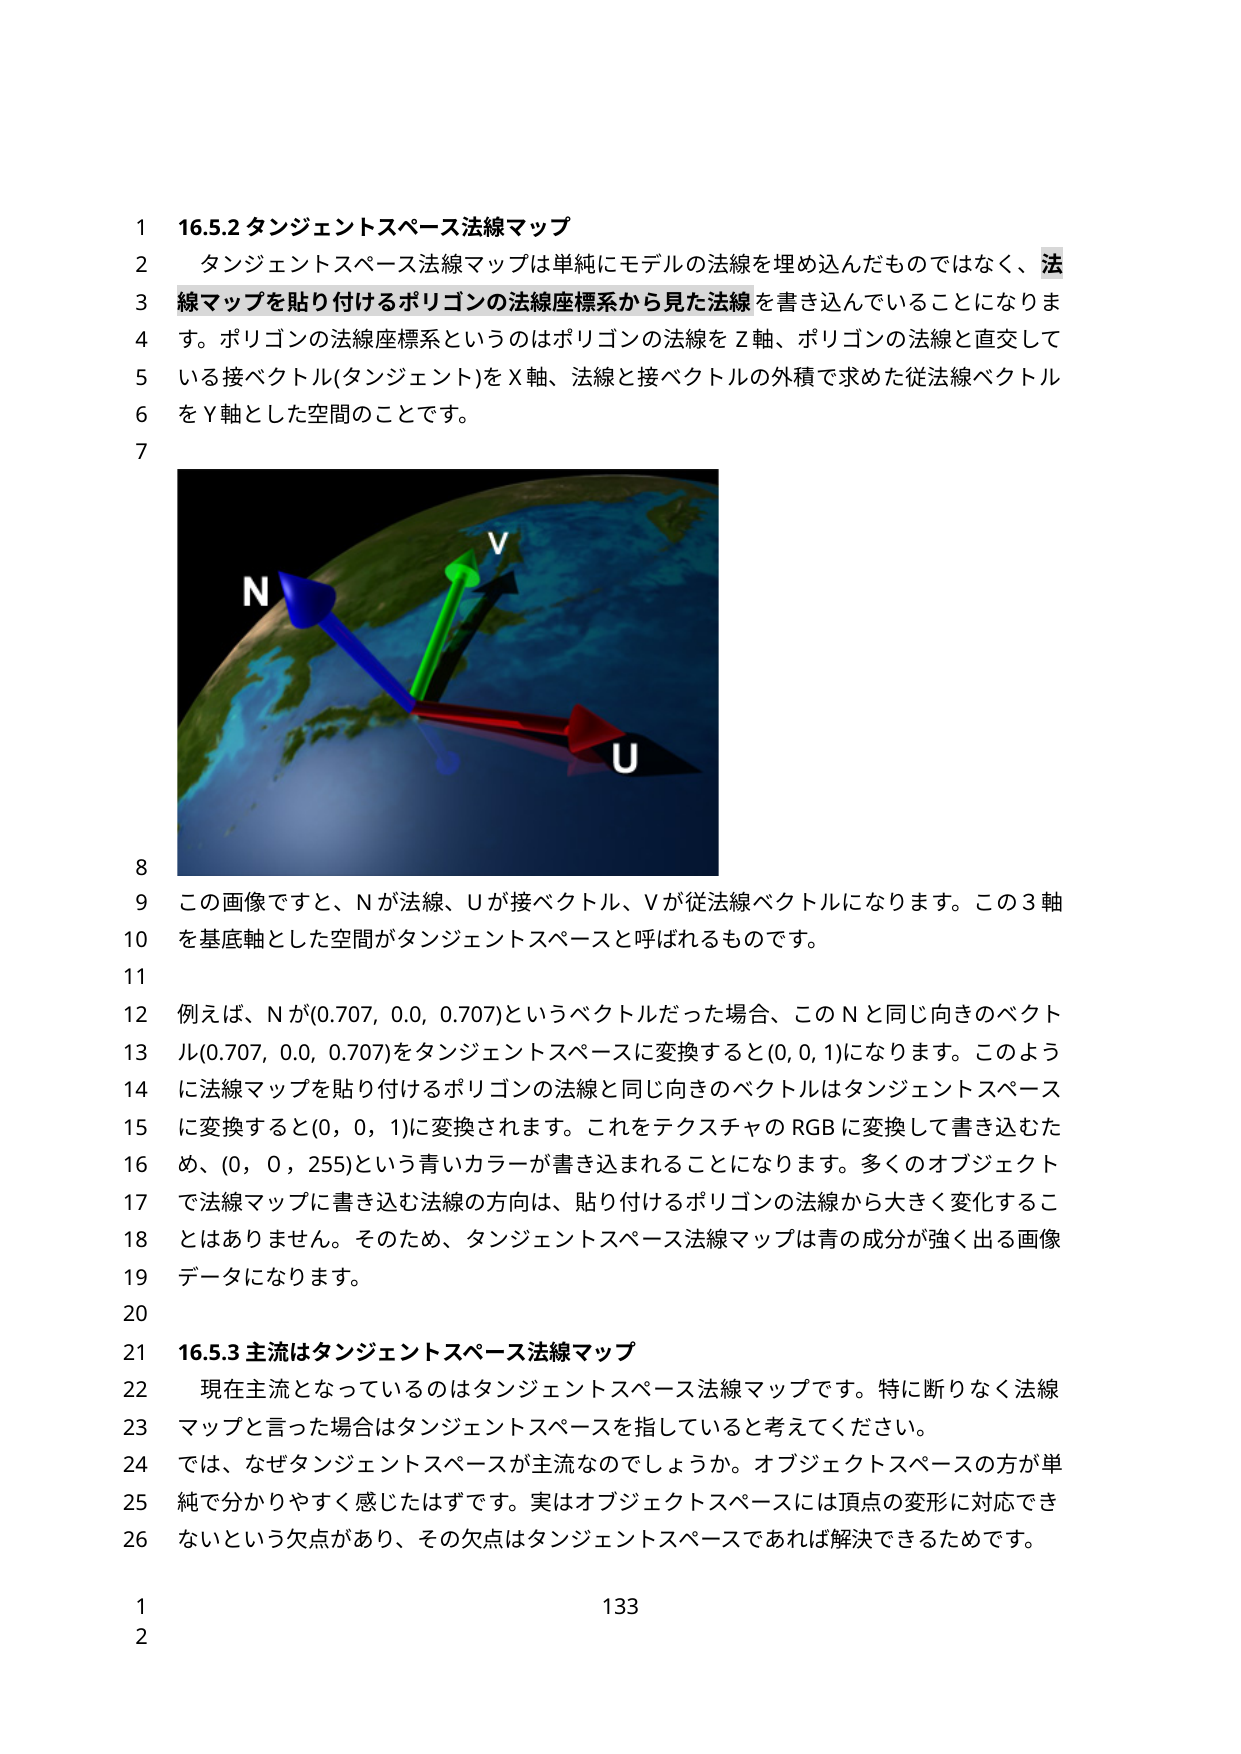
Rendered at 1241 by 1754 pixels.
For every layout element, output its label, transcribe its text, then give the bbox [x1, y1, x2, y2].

text 例えば、Nが(0.707, 0.0, 0.707)というベクトルだった場合、このNと同じ向きのベクトル(0.707, 0.0, 0.707)をタンジェントスペースに変換すると(0, 0, 1)になります。このように法線マップを貼り付けるポリゴンの法線と同じ向きのベクトルはタンジェントスペースに変換すると(0，0，1)に変換されます。これをテクスチャのRGBに変換して書き込むため、(0，０，255)という青いカラーが書き込まれることになります。多くのオブジェクトで法線マップに書き込む法線の方向は、貼り付けるポリゴンの法線から大きく変化することはありません。そのため、タンジェントスペース法線マップは青の成分が強く出る画像データになります。 [177, 994, 1063, 1294]
picture [177, 469, 719, 876]
picture [707, 533, 719, 542]
text では、なぜタンジェントスペースが主流なのでしょうか。オブジェクトスペースの方が単純で分かりやすく感じたはずです。実はオブジェクトスペースには頂点の変形に対応できないという欠点があり、その欠点はタンジェントスペースであれば解決できるためです。 [177, 1444, 1063, 1557]
text この画像ですと、Nが法線、Uが接ベクトル、Vが従法線ベクトルになります。この３軸を基底軸とした空間がタンジェントスペースと呼ばれるものです。 [177, 882, 1063, 957]
text 16.5.2 タンジェントスペース法線マップ [177, 207, 1063, 244]
text タンジェントスペース法線マップは単純にモデルの法線を埋め込んだものではなく、法線マップを貼り付けるポリゴンの法線座標系から見た法線を書き込んでいることになります。ポリゴンの法線座標系というのはポリゴンの法線をZ軸、ポリゴンの法線と直交している接ベクトル(タンジェント)をX軸、法線と接ベクトルの外積で求めた従法線ベクトルをY軸とした空間のことです。 [177, 244, 1063, 432]
text 現在主流となっているのはタンジェントスペース法線マップです。特に断りなく法線マップと言った場合はタンジェントスペースを指していると考えてください。 [177, 1369, 1063, 1444]
text 16.5.3 主流はタンジェントスペース法線マップ [177, 1332, 1063, 1369]
